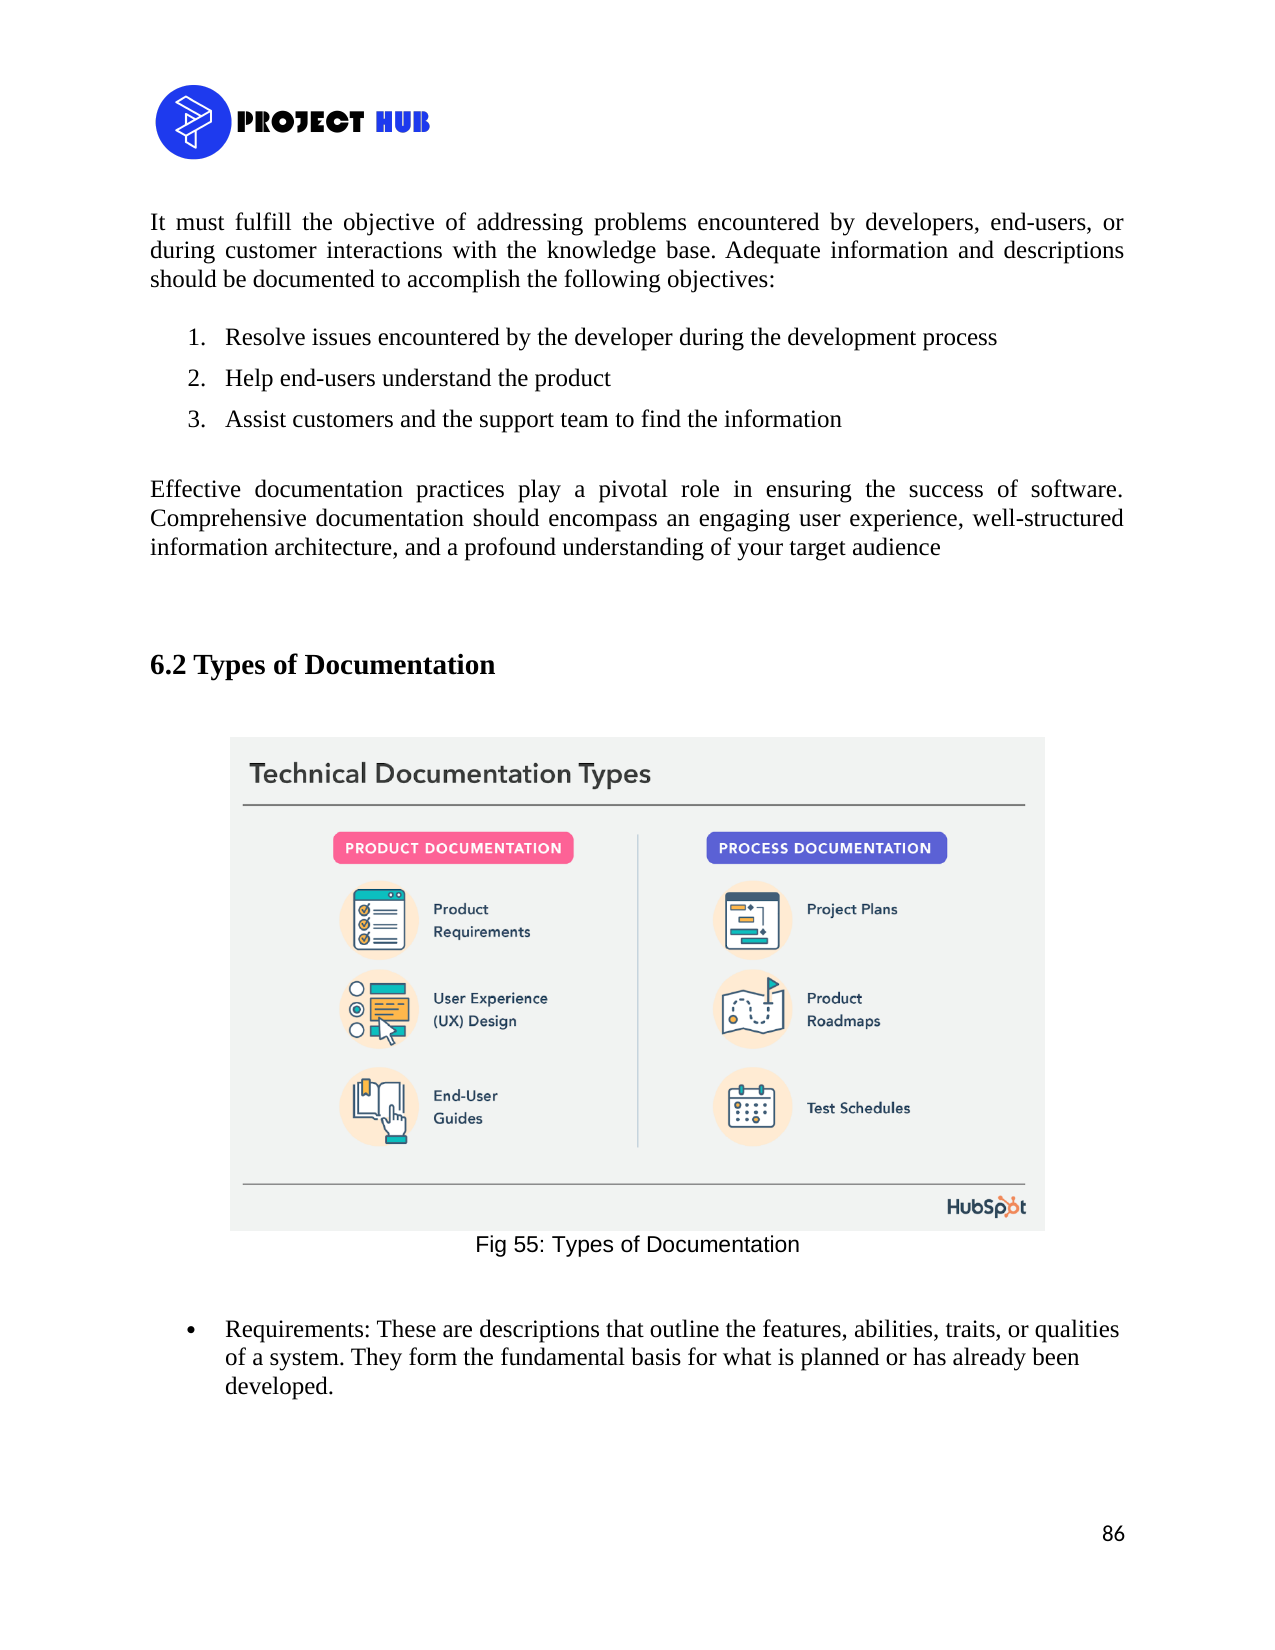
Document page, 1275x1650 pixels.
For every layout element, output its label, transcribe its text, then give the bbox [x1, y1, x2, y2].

picture [230, 737, 1045, 1231]
list Requirements: These are descriptions that outline the features, abilities, traits, or qualities of a system. They form the fundamental basis for what is planned or has already been developed. [187, 1314, 1125, 1400]
text It must fulfill the objective of addressing problems encountered by developers, end-users, or during customer interactions with the knowledge base. Adequate information and descriptions should be documented to accomplish the following objectives: [150, 207, 1125, 293]
text 6.2 Types of Documentation [150, 647, 1125, 680]
list Resolve issues encountered by the developer during the development process [187, 322, 1125, 351]
picture [150, 75, 454, 164]
list Help end-users understand the product [187, 363, 1125, 392]
list Assist customers and the support team to find the information [187, 404, 1125, 433]
text Fig 55: Types of Documentation [150, 1231, 1125, 1257]
text Effective documentation practices play a pivotal role in ensuring the success of software. Comprehensive documentation should encompass an engaging user experience, well-structured information architecture, and a profound understanding of your target audience [150, 474, 1125, 561]
